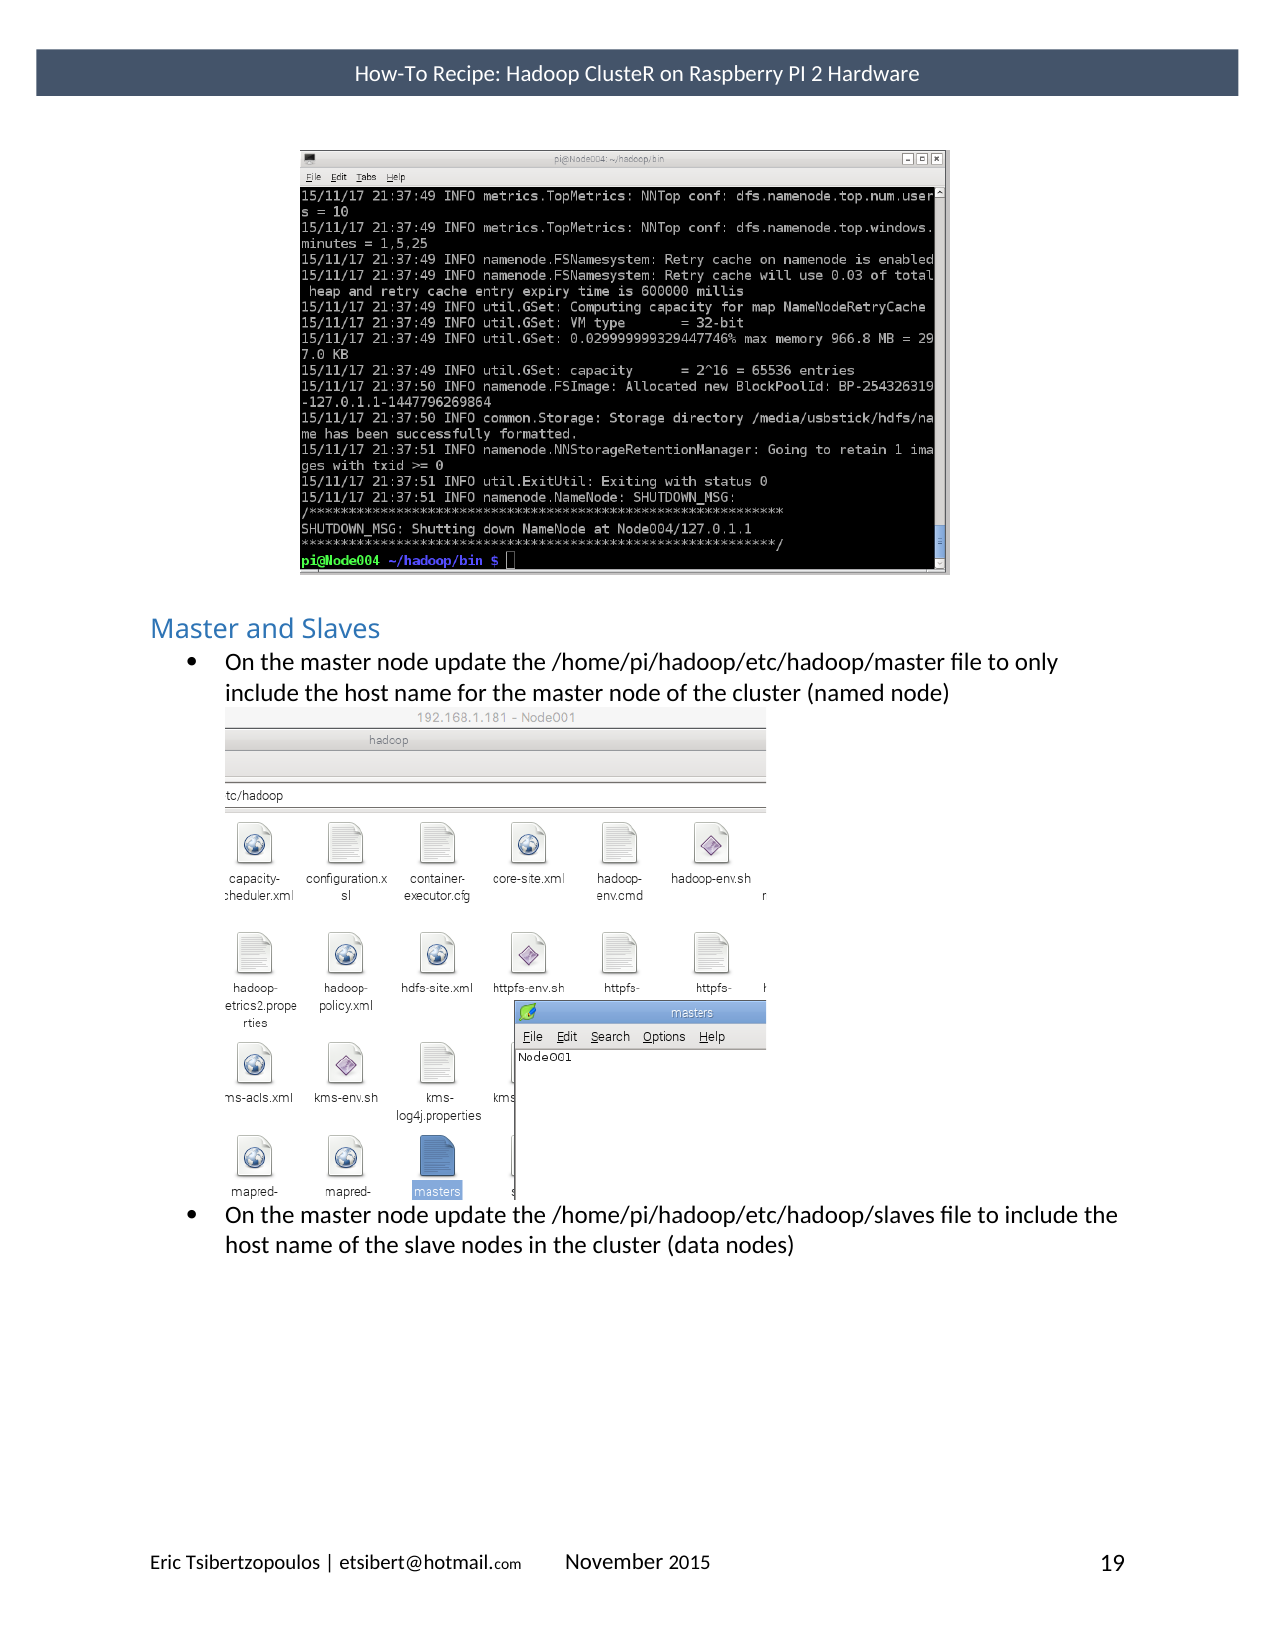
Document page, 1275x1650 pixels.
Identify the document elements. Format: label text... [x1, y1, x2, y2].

list On the master node update the /home/pi/hadoop/etc/hadoop/slaves file to include the host name of the slave nodes in the cluster (data nodes) [187, 1199, 1125, 1260]
list On the master node update the /home/pi/hadoop/etc/hadoop/master file to only include the host name for the master node of the cluster (named node) [187, 646, 1125, 707]
picture [225, 707, 767, 1200]
subtitle Master and Slaves [150, 609, 1125, 646]
picture [300, 150, 950, 575]
